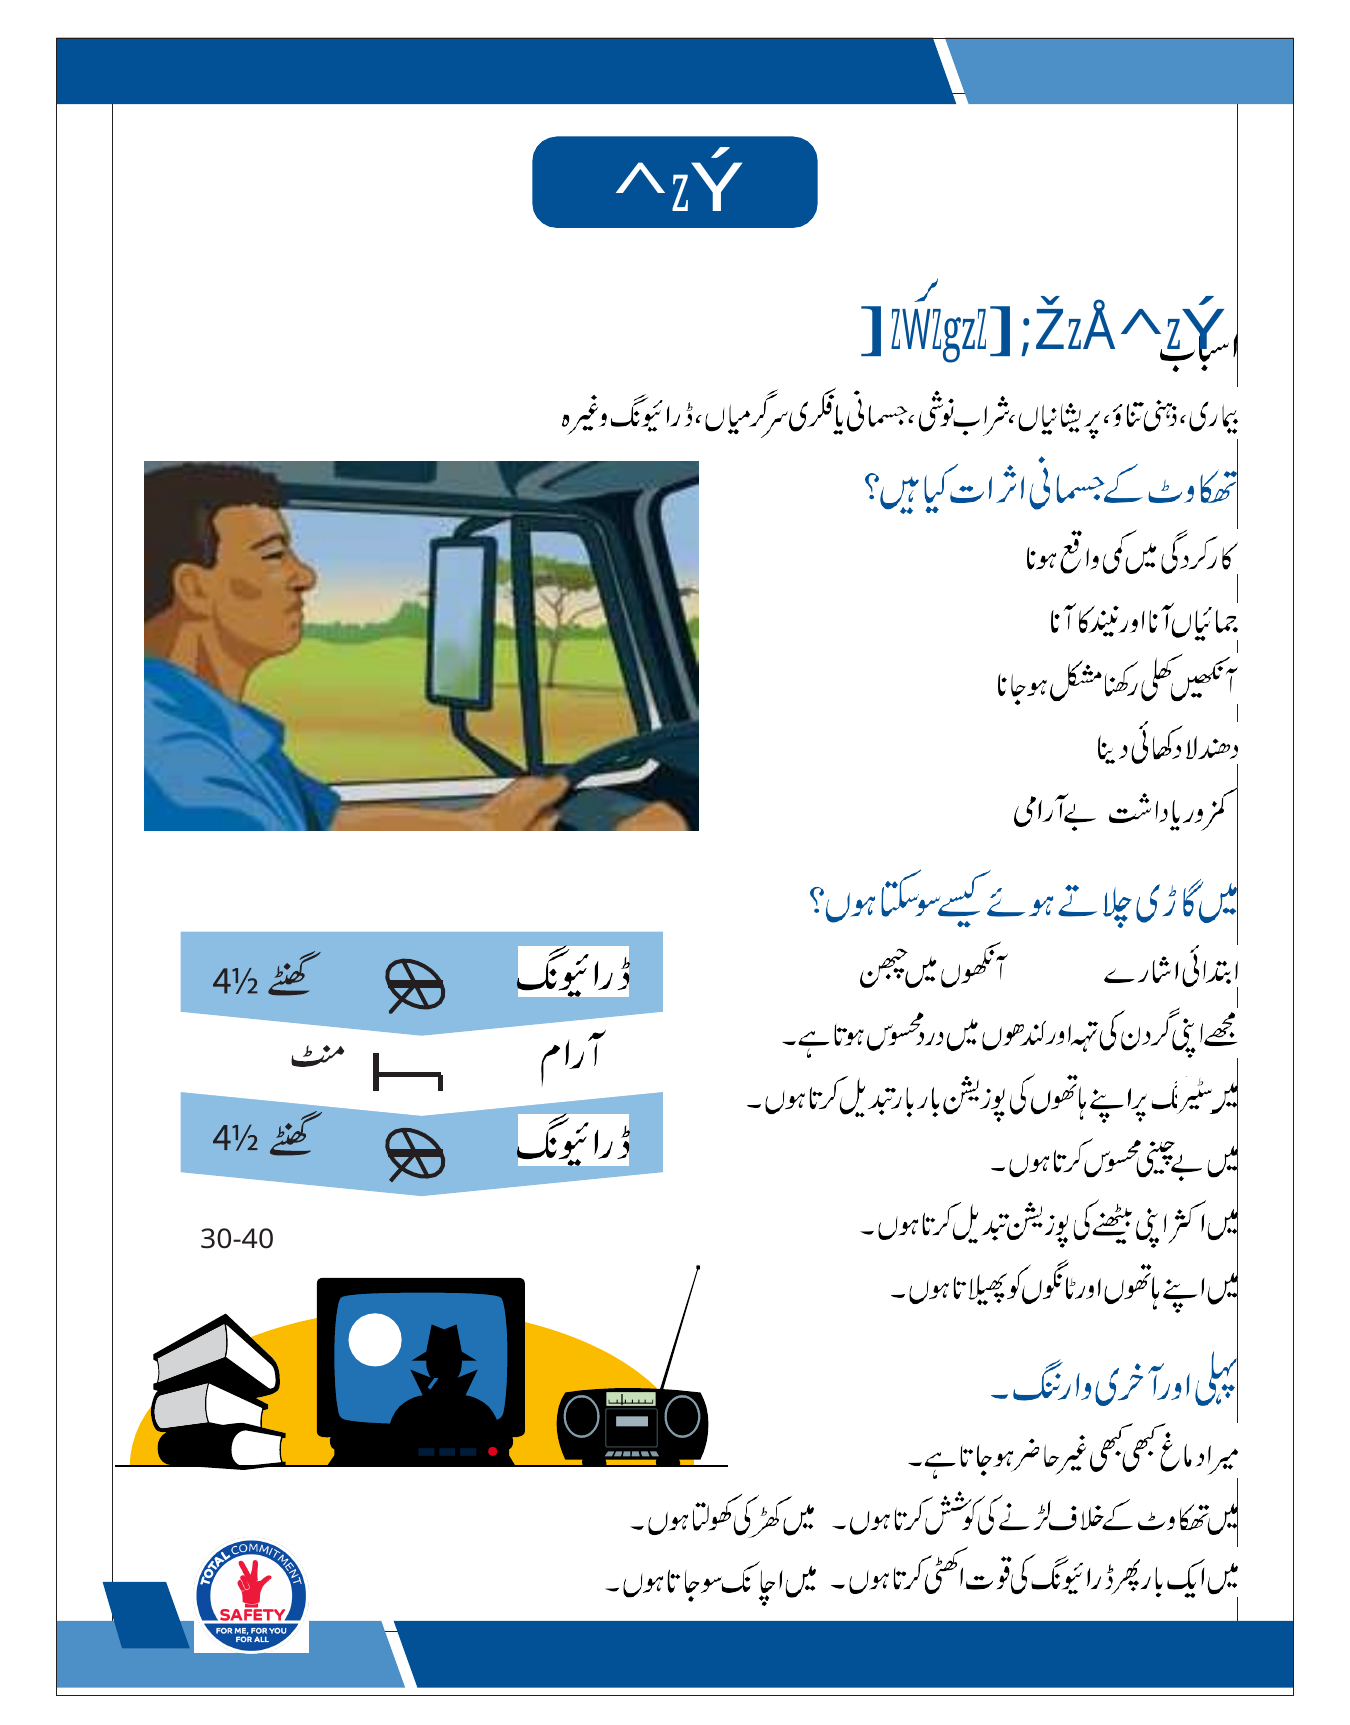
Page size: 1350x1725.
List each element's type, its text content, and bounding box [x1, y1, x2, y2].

text ^zÝ [100, 139, 743, 231]
picture [630, 1493, 814, 1538]
picture [1109, 786, 1238, 831]
picture [1055, 792, 1096, 831]
picture [998, 653, 1238, 705]
picture [1199, 366, 1229, 371]
picture [991, 1138, 1238, 1181]
picture [832, 1491, 1238, 1535]
picture [810, 869, 1237, 928]
picture [865, 456, 1237, 514]
picture [860, 1199, 1238, 1220]
text 30-40 [200, 1220, 1254, 1257]
picture [517, 1113, 630, 1166]
picture [782, 1007, 1238, 1058]
picture [1014, 796, 1036, 827]
picture [991, 1351, 1237, 1406]
picture [1098, 721, 1238, 764]
picture [605, 1561, 816, 1606]
picture [588, 1029, 606, 1066]
picture [860, 941, 1008, 988]
picture [565, 1039, 584, 1069]
picture [193, 1537, 309, 1654]
picture [891, 1259, 1238, 1313]
picture [144, 461, 699, 831]
picture [1051, 602, 1238, 641]
picture [908, 1423, 1238, 1479]
picture [1038, 800, 1053, 822]
picture [517, 945, 630, 997]
picture [1160, 366, 1195, 372]
picture [747, 1073, 1238, 1123]
picture [1104, 945, 1238, 987]
picture [562, 387, 1238, 439]
picture [831, 1546, 1238, 1598]
picture [914, 278, 938, 289]
text ]ZWZgzZ];ŽzÅ^zÝ [858, 289, 1254, 366]
picture [1027, 529, 1238, 574]
